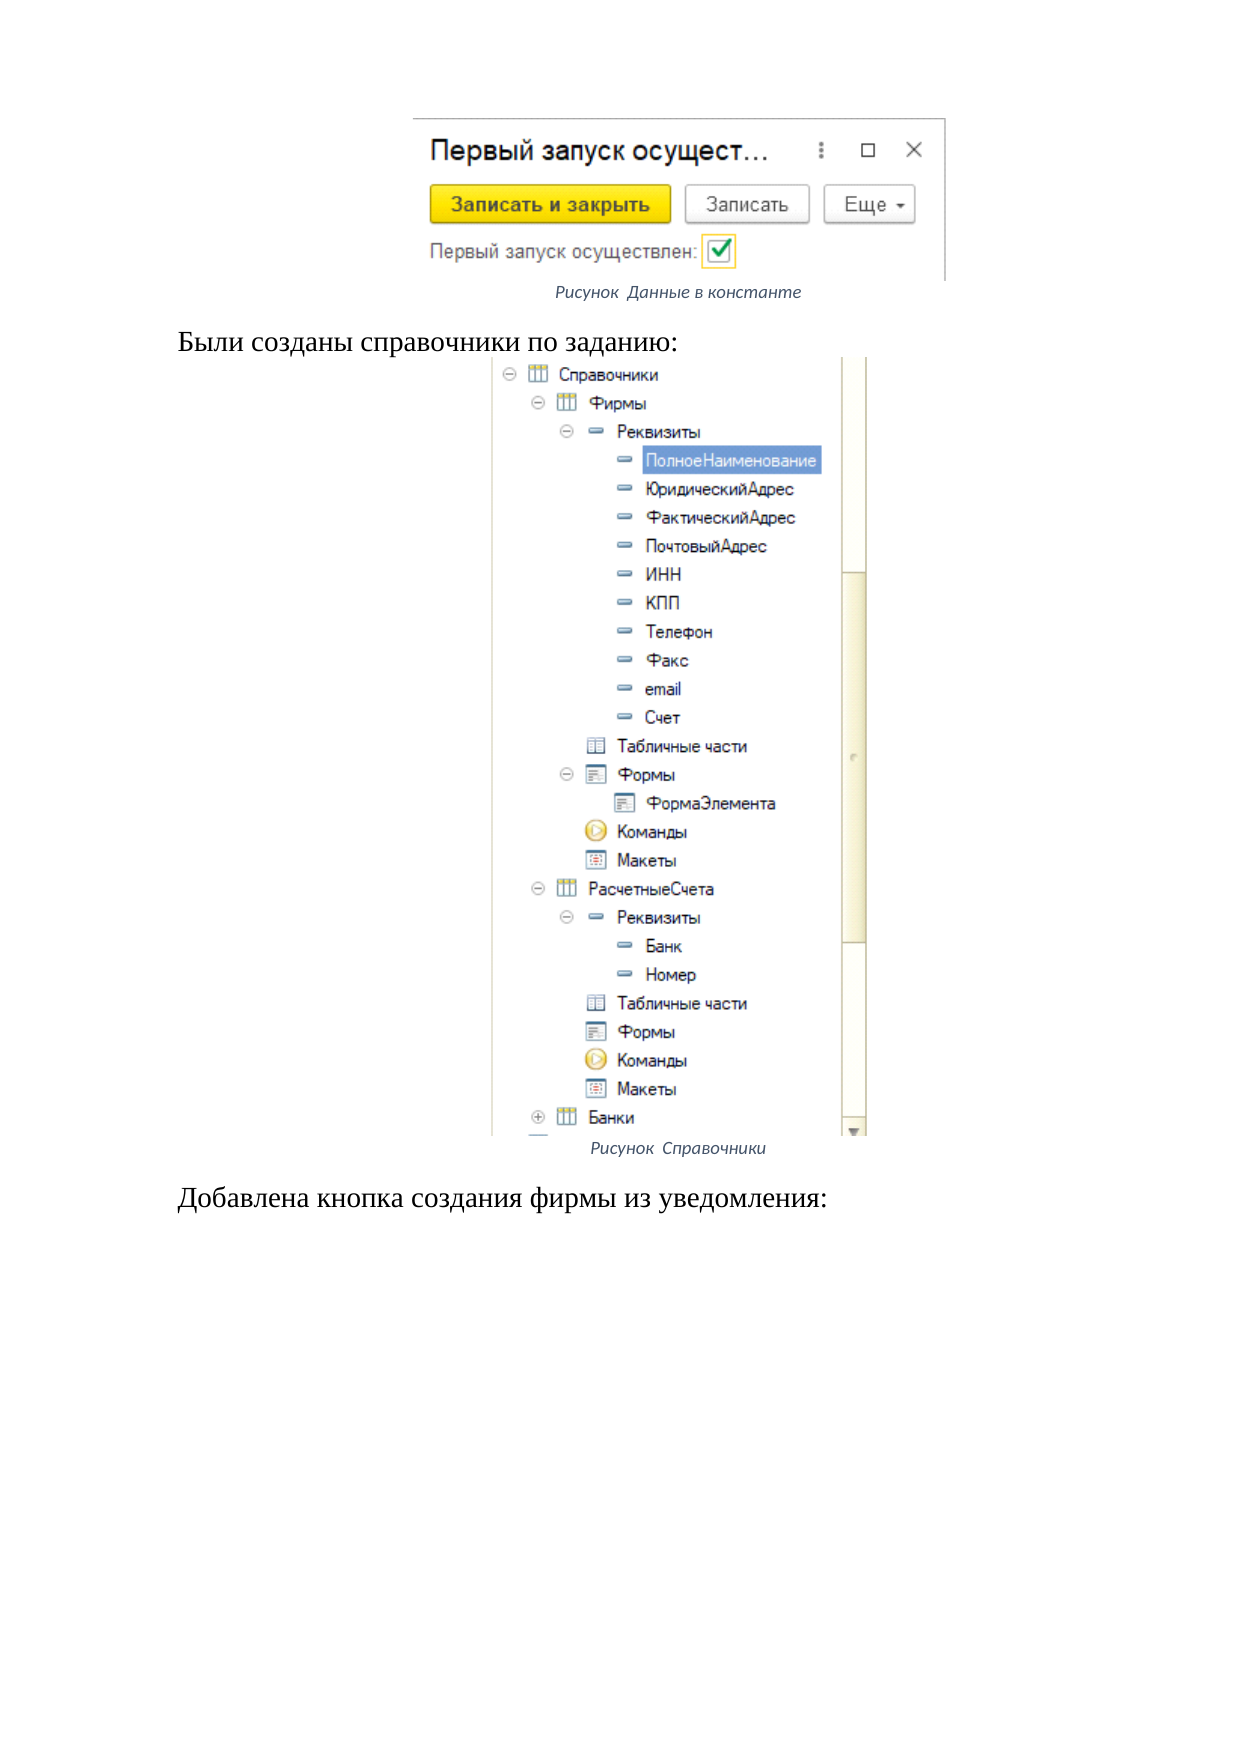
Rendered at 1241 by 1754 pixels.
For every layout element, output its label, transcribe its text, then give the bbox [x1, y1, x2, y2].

picture [491, 357, 867, 1136]
text Были созданы справочники по заданию: [177, 324, 1181, 358]
text Добавлена кнопка создания фирмы из уведомления: [177, 1180, 1181, 1213]
text Рисунок Данные в константе [177, 281, 1181, 303]
picture [412, 118, 946, 281]
text Рисунок Справочники [177, 1136, 1181, 1159]
